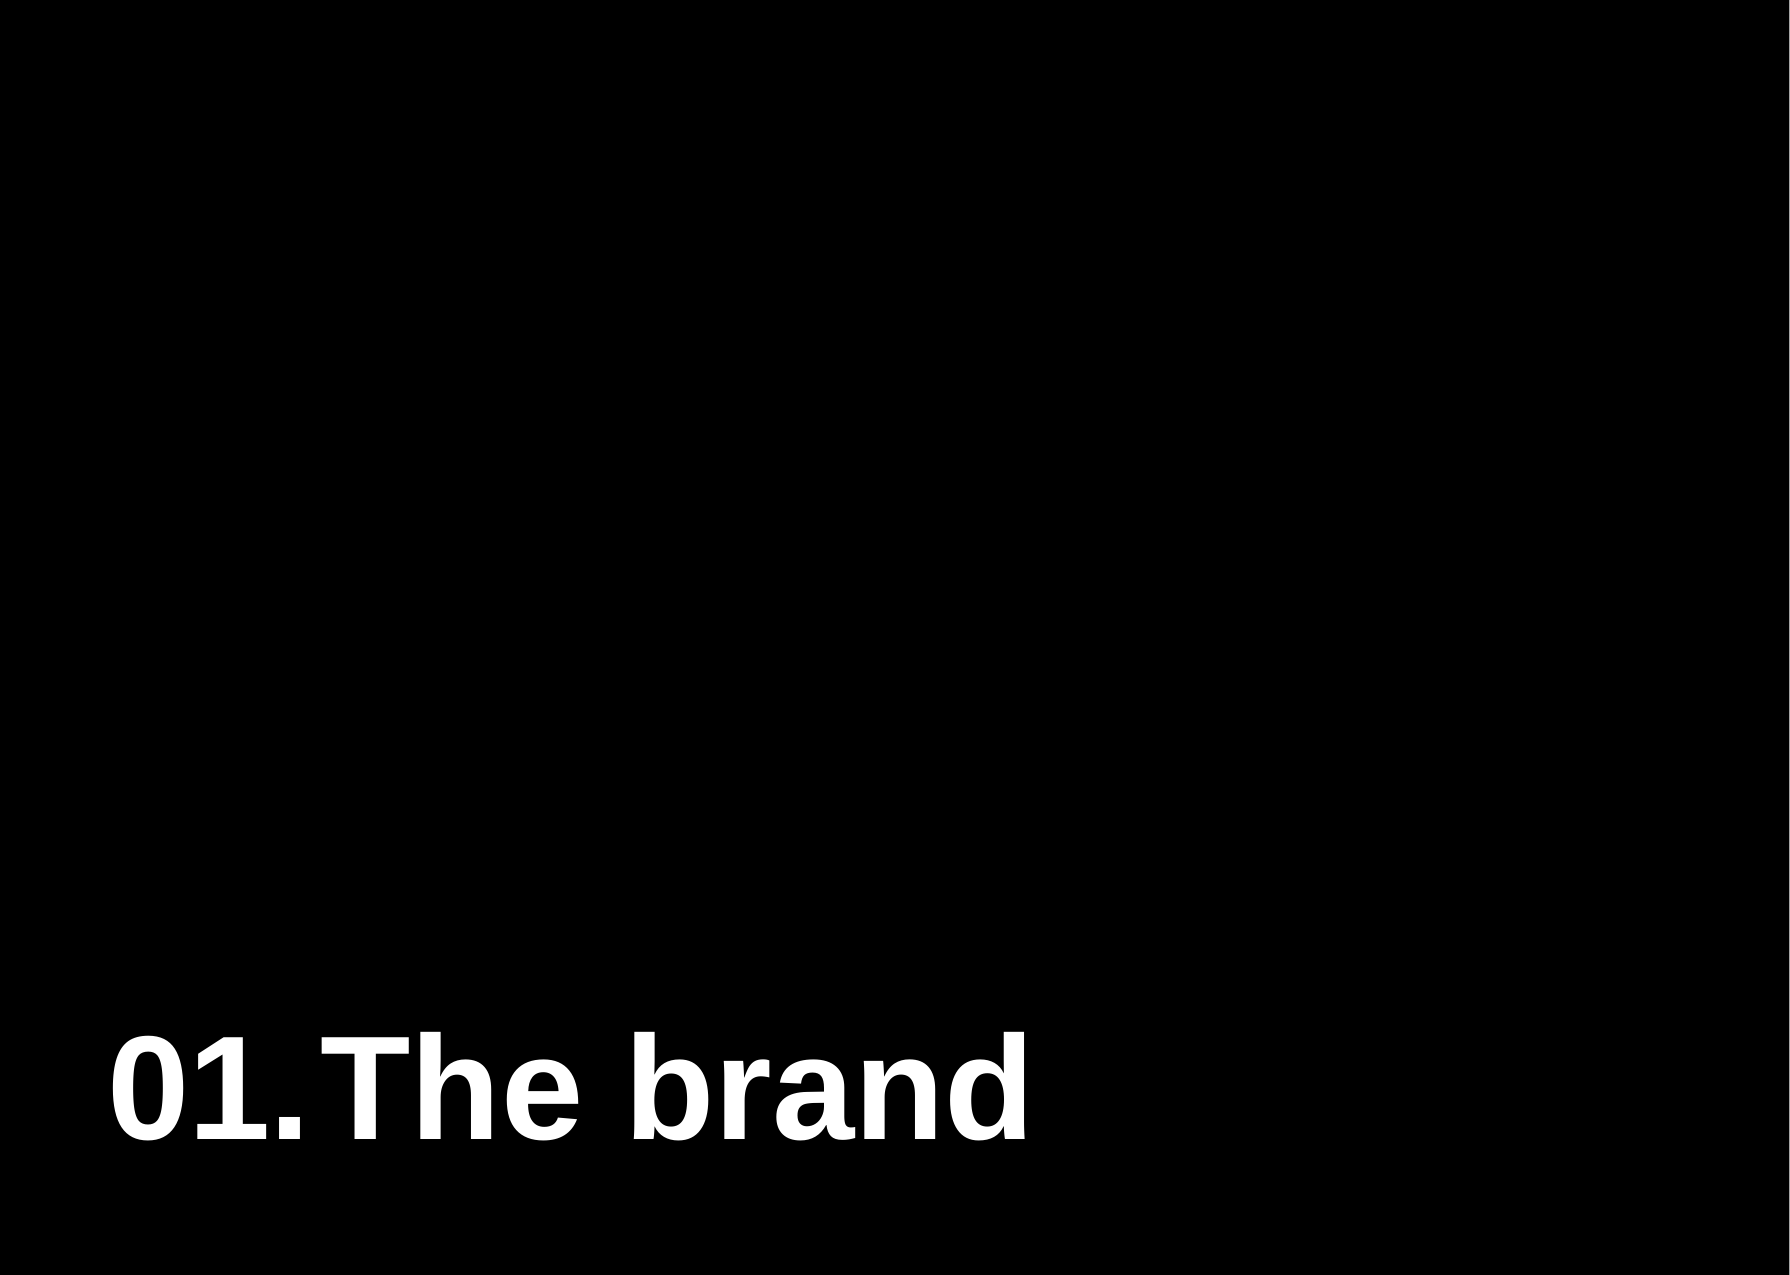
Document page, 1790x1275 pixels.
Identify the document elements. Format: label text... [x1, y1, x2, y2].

subtitle The brand [107, 1001, 1745, 1171]
